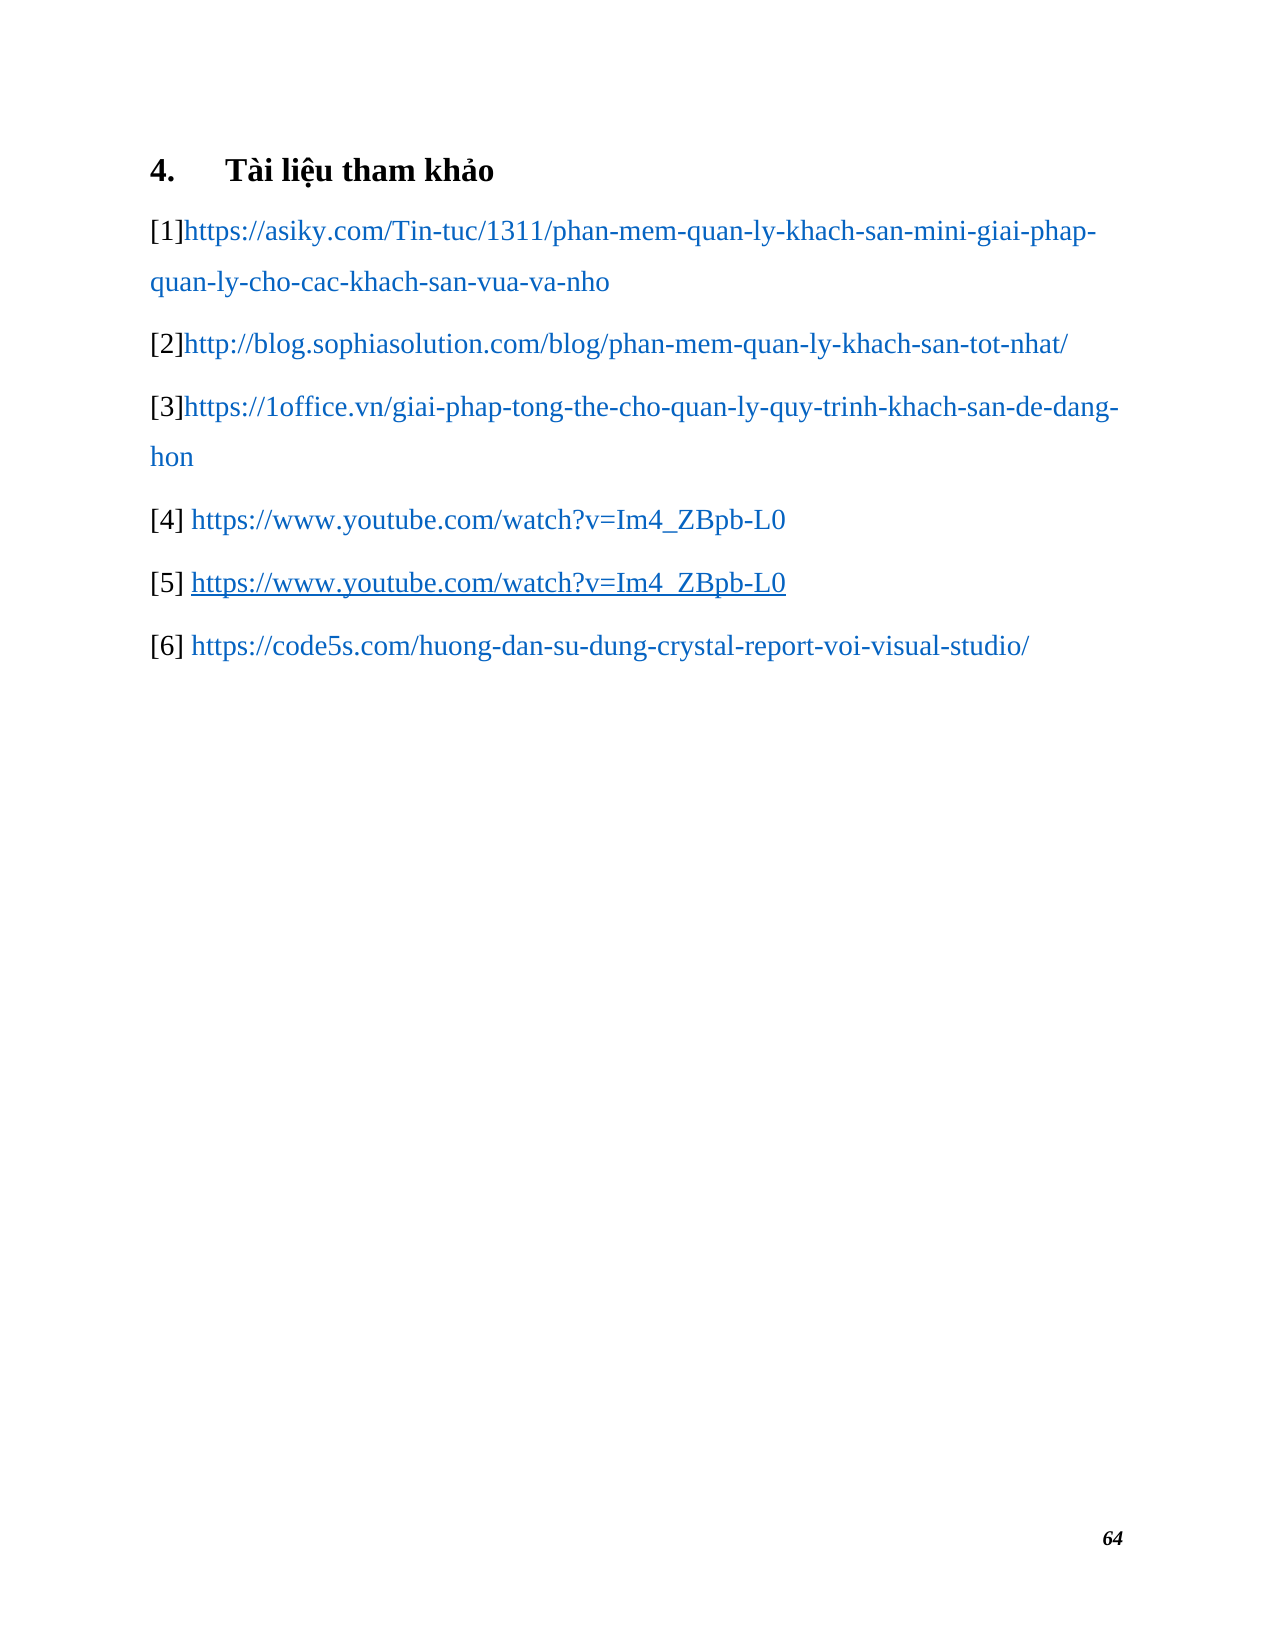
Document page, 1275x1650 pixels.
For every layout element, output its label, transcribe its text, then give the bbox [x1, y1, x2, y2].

text [6] https://code5s.com/huong-dan-su-dung-crystal-report-voi-visual-studio/ [150, 628, 1125, 662]
text [3]https://1office.vn/giai-phap-tong-the-cho-quan-ly-quy-trinh-khach-san-de-dang-hon [150, 389, 1125, 473]
text [1]https://asiky.com/Tin-tuc/1311/phan-mem-quan-ly-khach-san-mini-giai-phap-quan-ly-cho-cac-khach-san-vua-va-nho [150, 213, 1125, 297]
text [5] https://www.youtube.com/watch?v=Im4_ZBpb-L0 [150, 565, 1125, 599]
text [4] https://www.youtube.com/watch?v=Im4_ZBpb-L0 [150, 502, 1125, 536]
subtitle Tài liệu tham khảo [150, 150, 1125, 188]
text [2]http://blog.sophiasolution.com/blog/phan-mem-quan-ly-khach-san-tot-nhat/ [150, 326, 1125, 360]
